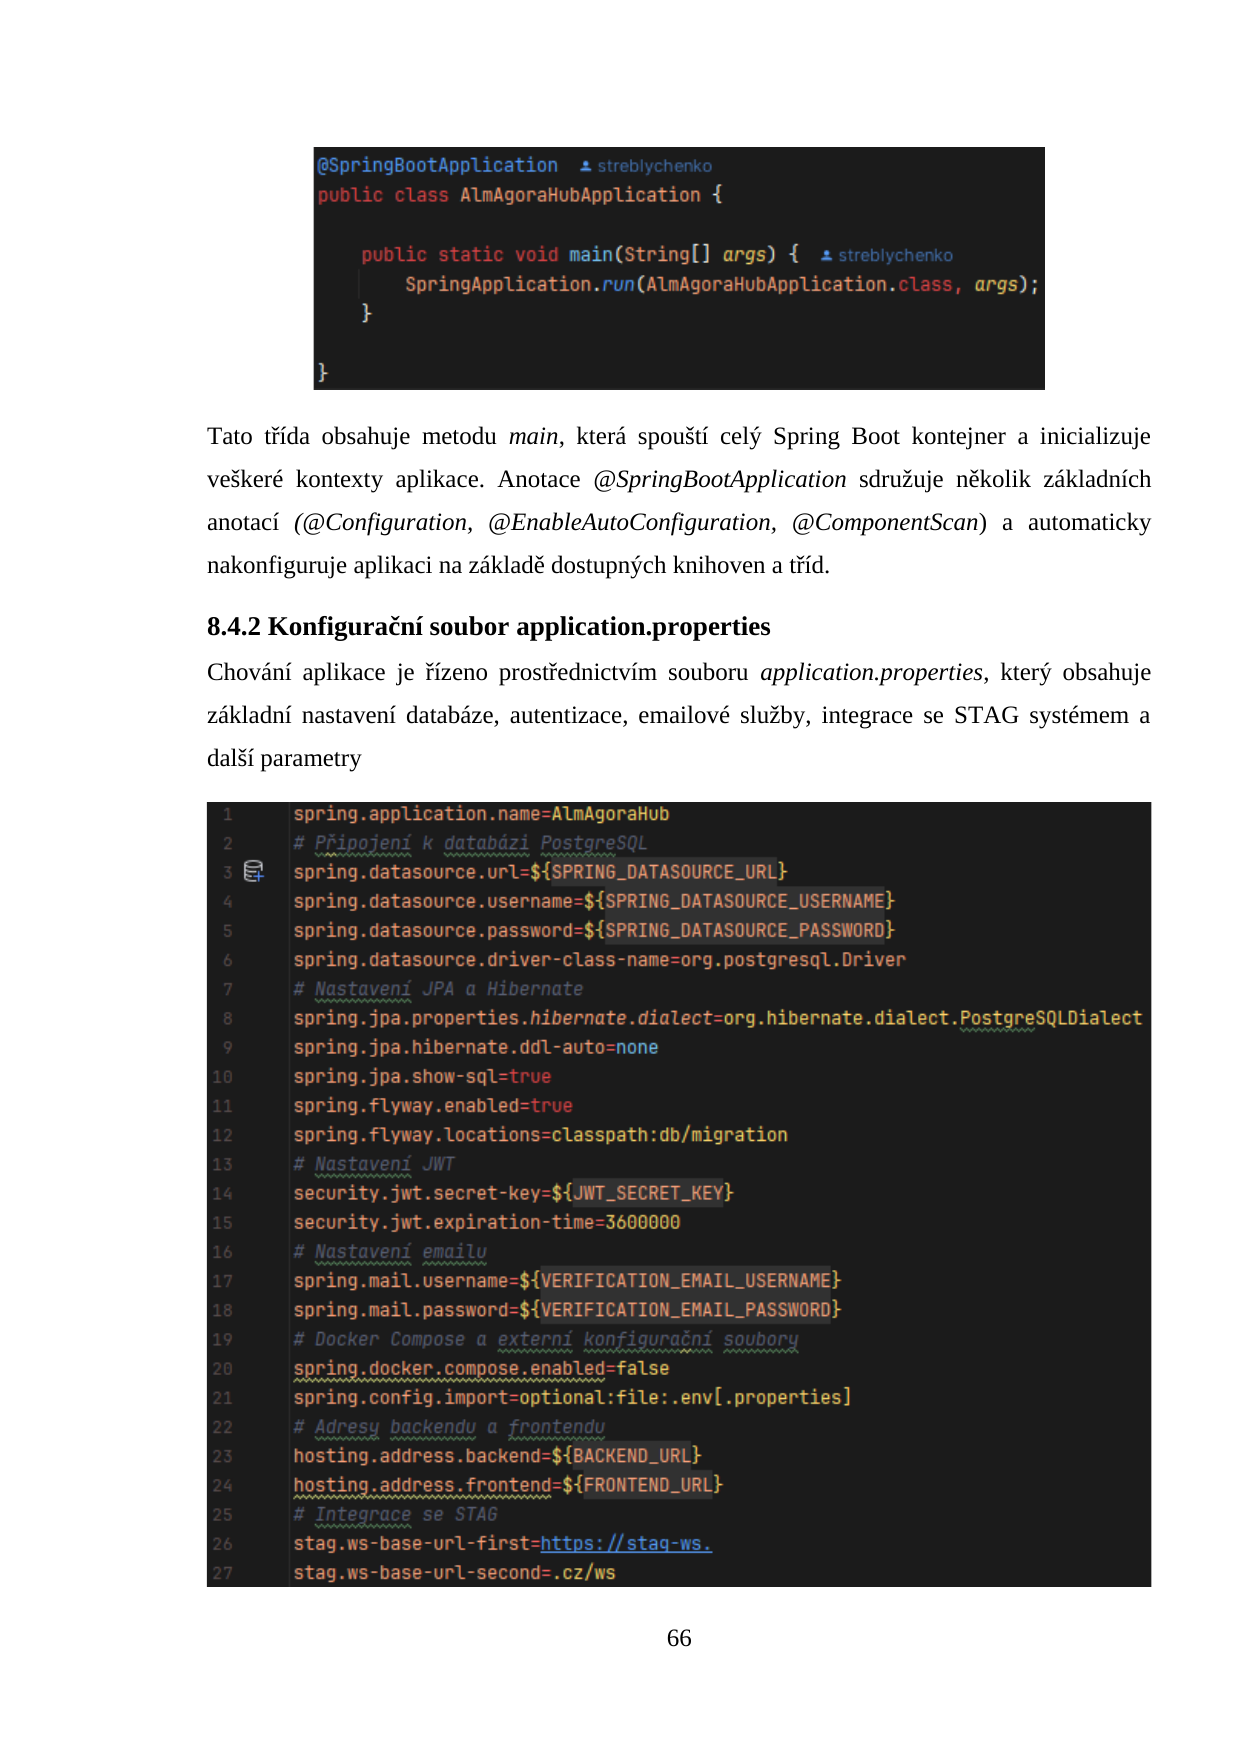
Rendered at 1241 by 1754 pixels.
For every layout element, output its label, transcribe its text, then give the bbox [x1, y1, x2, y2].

text Tato třída obsahuje metodu main, která spouští celý Spring Boot kontejner a inicializuje veškeré kontexty aplikace. Anotace @SpringBootApplication sdružuje několik základních anotací (@Configuration, @EnableAutoConfiguration, @ComponentScan) a automaticky nakonfiguruje aplikaci na základě dostupných knihoven a tříd. [207, 421, 1152, 579]
text Chování aplikace je řízeno prostřednictvím souboru application.properties, který obsahuje základní nastavení databáze, autentizace, emailové služby, integrace se STAG systémem a další parametry [207, 657, 1152, 772]
subtitle 8.4.2 Konfigurační soubor application.properties [207, 610, 1152, 641]
picture [313, 147, 1045, 390]
picture [206, 802, 1152, 1587]
